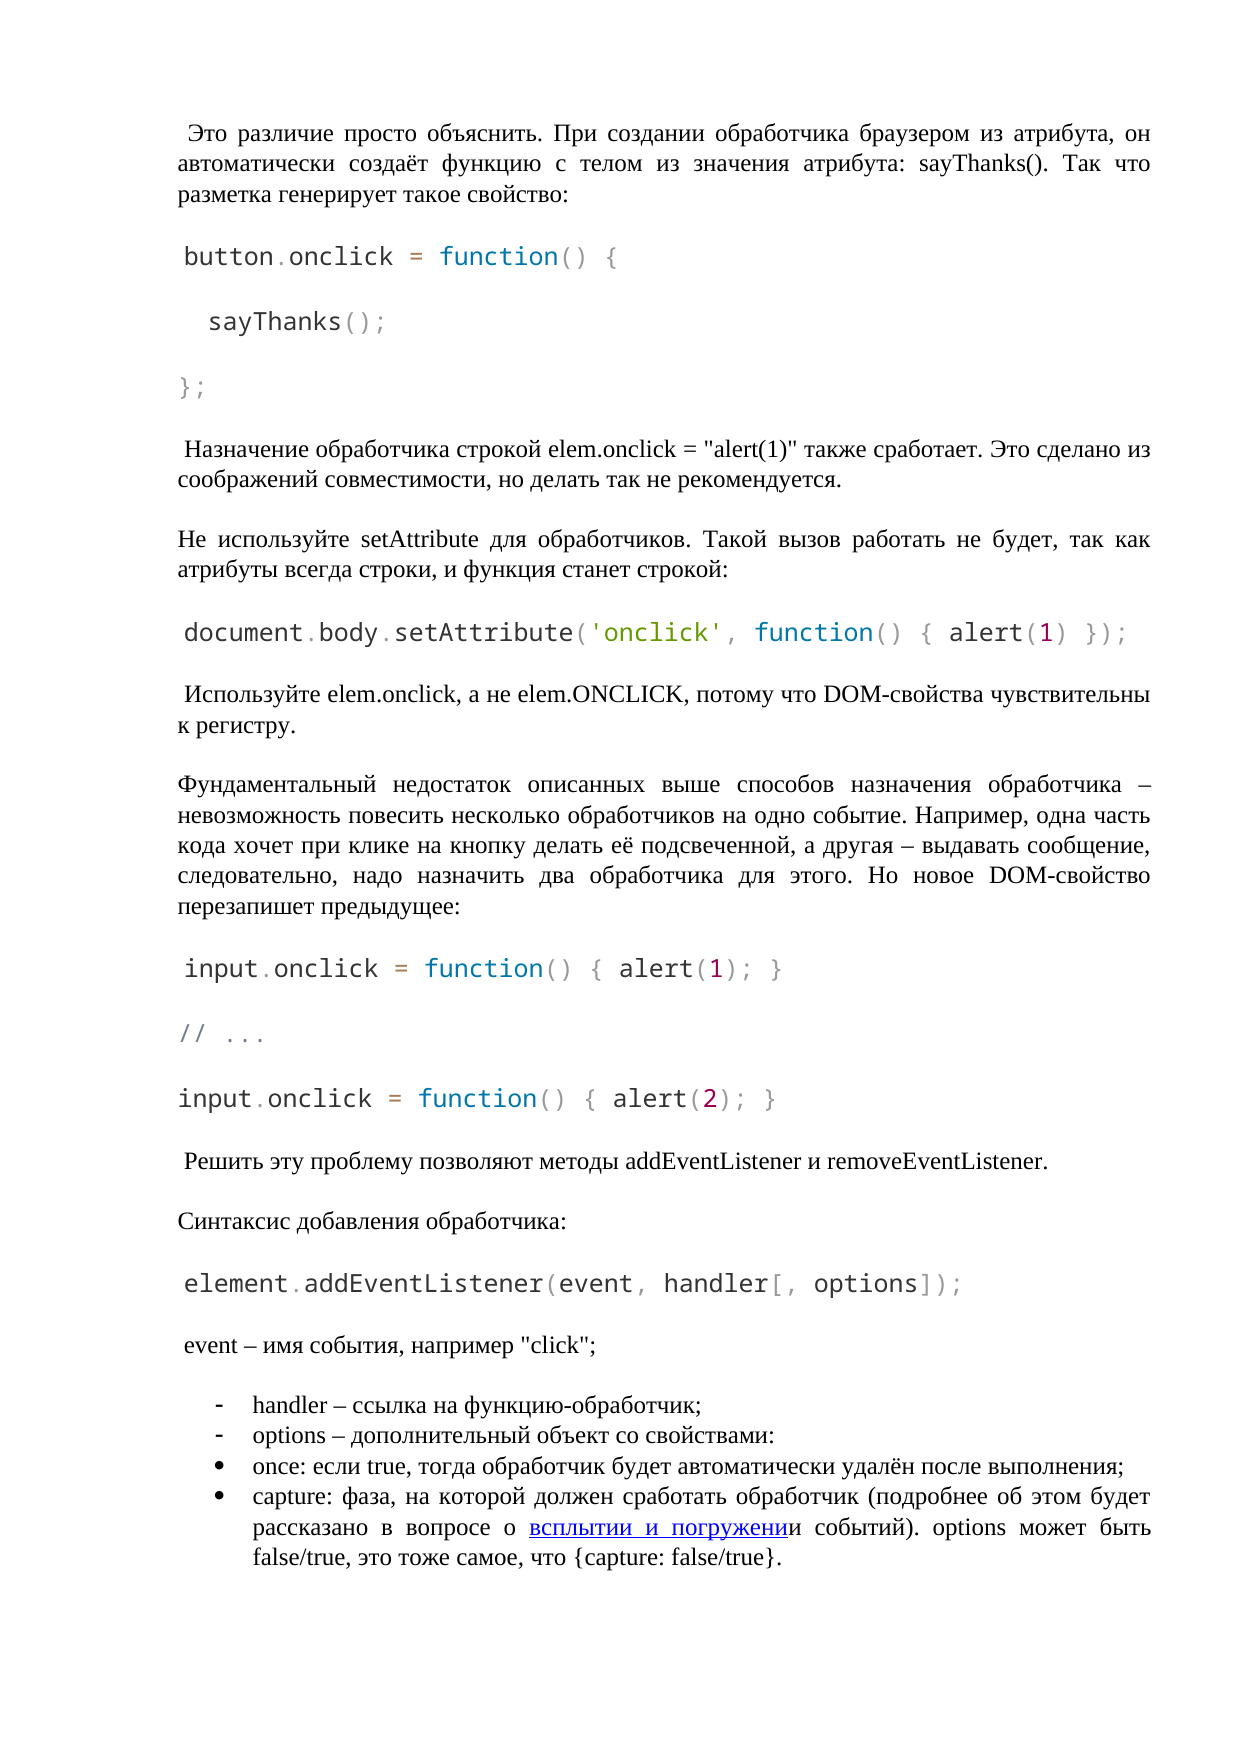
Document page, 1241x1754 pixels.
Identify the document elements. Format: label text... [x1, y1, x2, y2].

text // ... [177, 1016, 1152, 1050]
list capture: фаза, на которой должен сработать обработчик (подробнее об этом будет рассказано в вопросе о всплытии и погружении событий). options может быть false/true, это тоже самое, что {capture: false/true}. [215, 1481, 1152, 1571]
list handler – ссылка на функцию-обработчик; [215, 1390, 1152, 1419]
text Используйте elem.onclick, а не elem.ONCLICK, потому что DOM-свойства чувствительны к регистру. [177, 679, 1152, 738]
text Не используйте setAttribute для обработчиков. Такой вызов работать не будет, так как атрибуты всегда строки, и функция станет строкой: [177, 524, 1152, 583]
list once: если true, тогда обработчик будет автоматически удалён после выполнения; [215, 1451, 1152, 1480]
text input.onclick = function() { alert(2); } [177, 1081, 1152, 1115]
text event – имя события, например "click"; [177, 1331, 1152, 1359]
text Это различие просто объяснить. При создании обработчика браузером из атрибута, он автоматически создаёт функцию с телом из значения атрибута: sayThanks(). Так что разметка генерирует такое свойство: [177, 118, 1152, 208]
text Назначение обработчика строкой elem.onclick = "alert(1)" также сработает. Это сделано из соображений совместимости, но делать так не рекомендуется. [177, 434, 1152, 493]
text Решить эту проблему позволяют методы addEventListener и removeEventListener. [177, 1146, 1152, 1175]
text sayThanks(); [177, 304, 1152, 338]
text }; [177, 369, 1152, 403]
text Фундаментальный недостаток описанных выше способов назначения обработчика – невозможность повесить несколько обработчиков на одно событие. Например, одна часть кода хочет при клике на кнопку делать её подсвеченной, а другая – выдавать сообщение, следовательно, надо назначить два обработчика для этого. Но новое DOM-свойство перезапишет предыдущее: [177, 769, 1152, 920]
text button.onclick = function() { [177, 238, 1152, 273]
text element.addEventListener(event, handler[, options]); [177, 1265, 1152, 1299]
text Синтаксис добавления обработчика: [177, 1206, 1152, 1234]
text input.onclick = function() { alert(1); } [177, 951, 1152, 985]
text document.body.setAttribute('onclick', function() { alert(1) }); [177, 614, 1152, 648]
list options – дополнительный объект со свойствами: [215, 1421, 1152, 1449]
